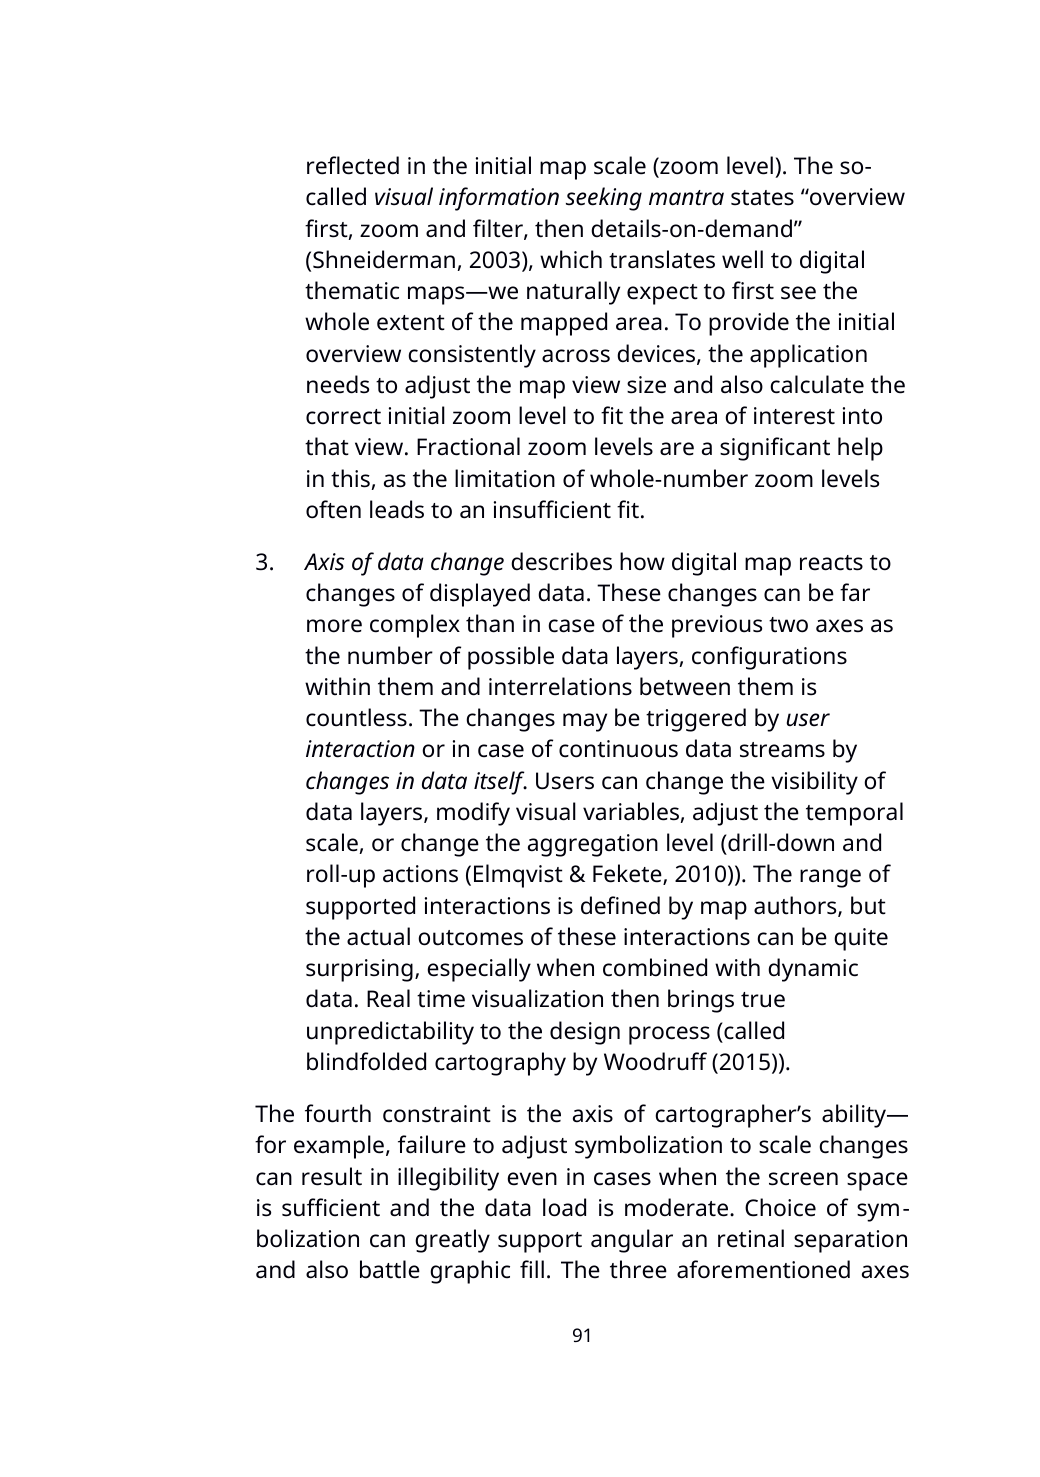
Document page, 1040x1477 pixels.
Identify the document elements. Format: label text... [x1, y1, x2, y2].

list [255, 150, 910, 525]
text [255, 1098, 910, 1285]
list Axis of data change describes how digital map reacts to changes of displayed data. These changes can be far more complex than in case of the previous two axes as the number of possible data layers, configurations within them and interrelations between them is countless. The changes may be triggered by user interaction or in case of continuous data streams by changes in data itself. Users can change the visibility of data layers, modify visual variables, adjust the temporal scale, or change the aggregation level (drill-down and roll-up actions (Elmqvist & Fekete, 2010)). The range of supported interactions is defined by map authors, but the actual outcomes of these interactions can be quite surprising, especially when combined with dynamic data. Real time visualization then brings true unpredictability to the design process (called blindfolded cartography by Woodruff (2015)). [255, 546, 910, 1077]
